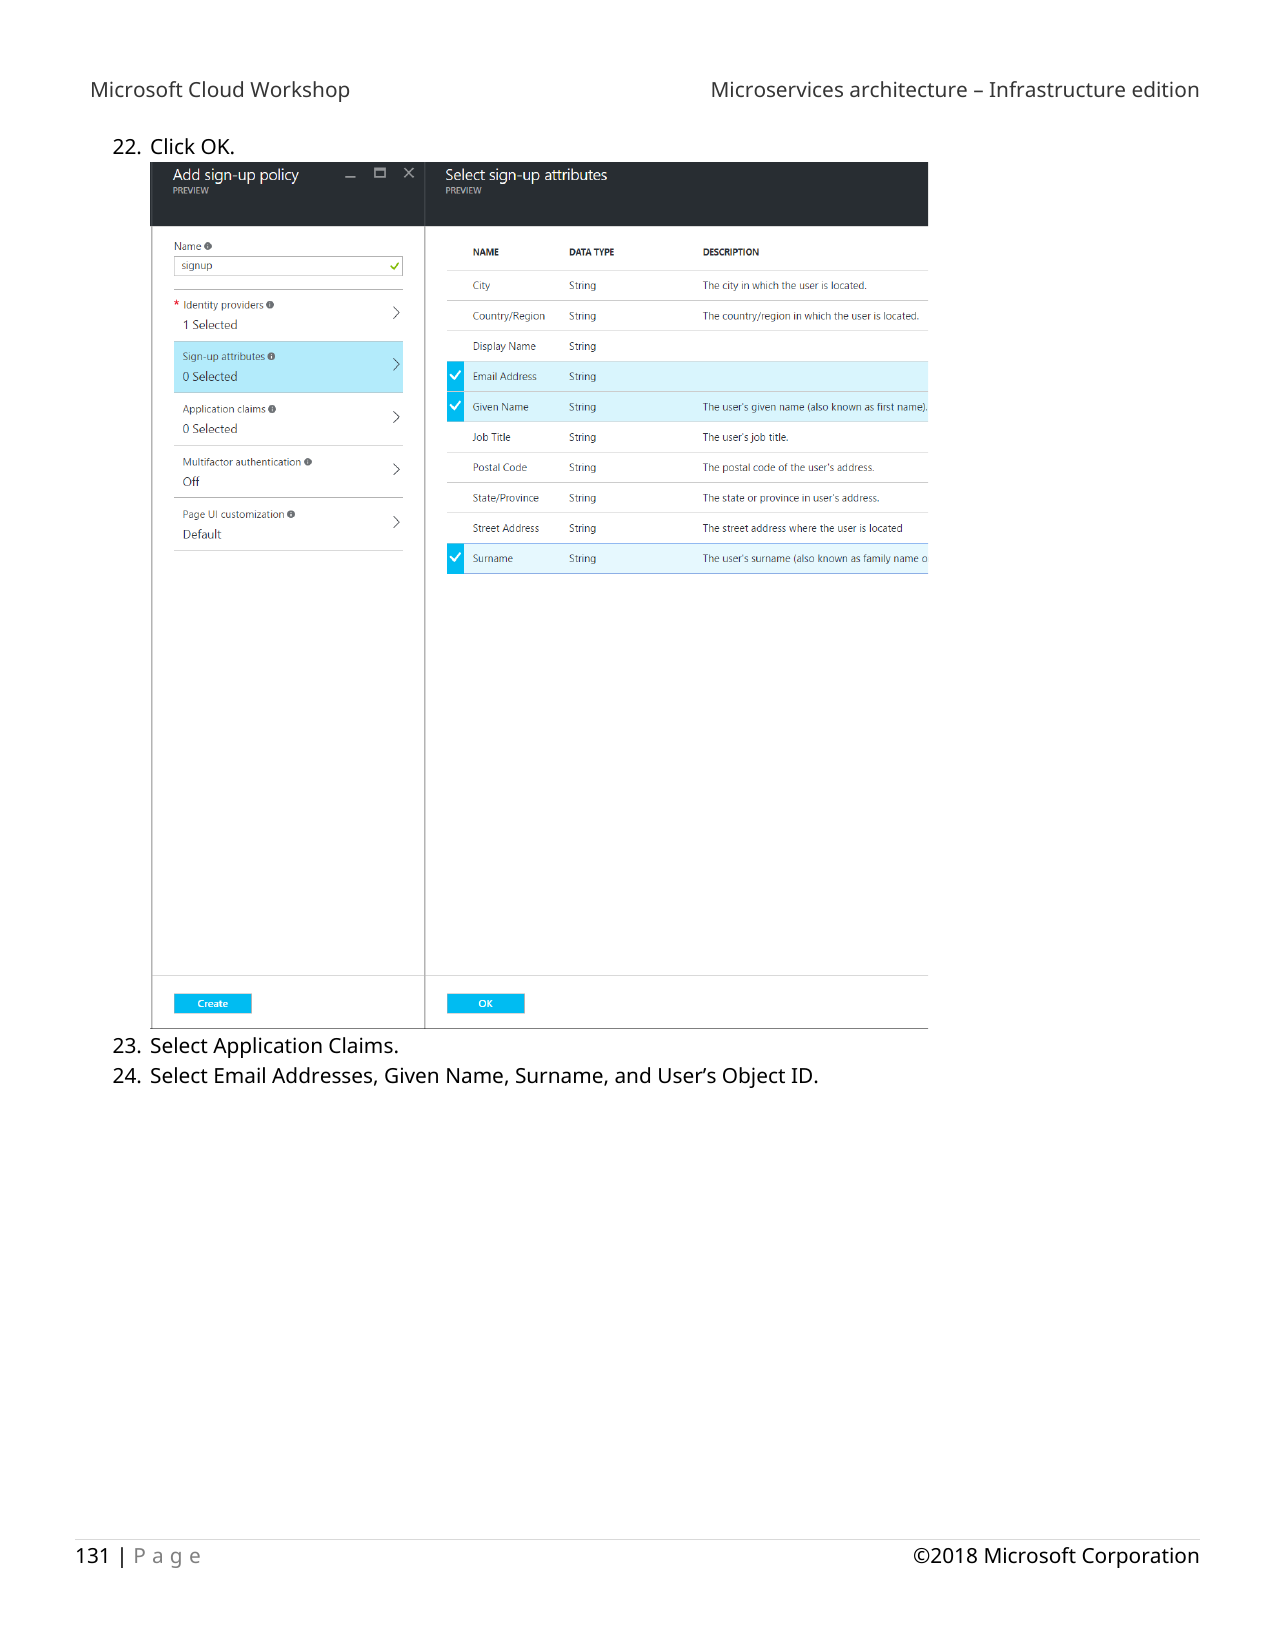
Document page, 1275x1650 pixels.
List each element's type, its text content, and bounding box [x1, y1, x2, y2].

list Select Application Claims. [112, 1031, 1200, 1059]
picture [150, 162, 929, 1029]
list Select Email Addresses, Given Name, Surname, and User’s Object ID. [112, 1062, 1200, 1090]
list Click OK. [112, 132, 1200, 160]
